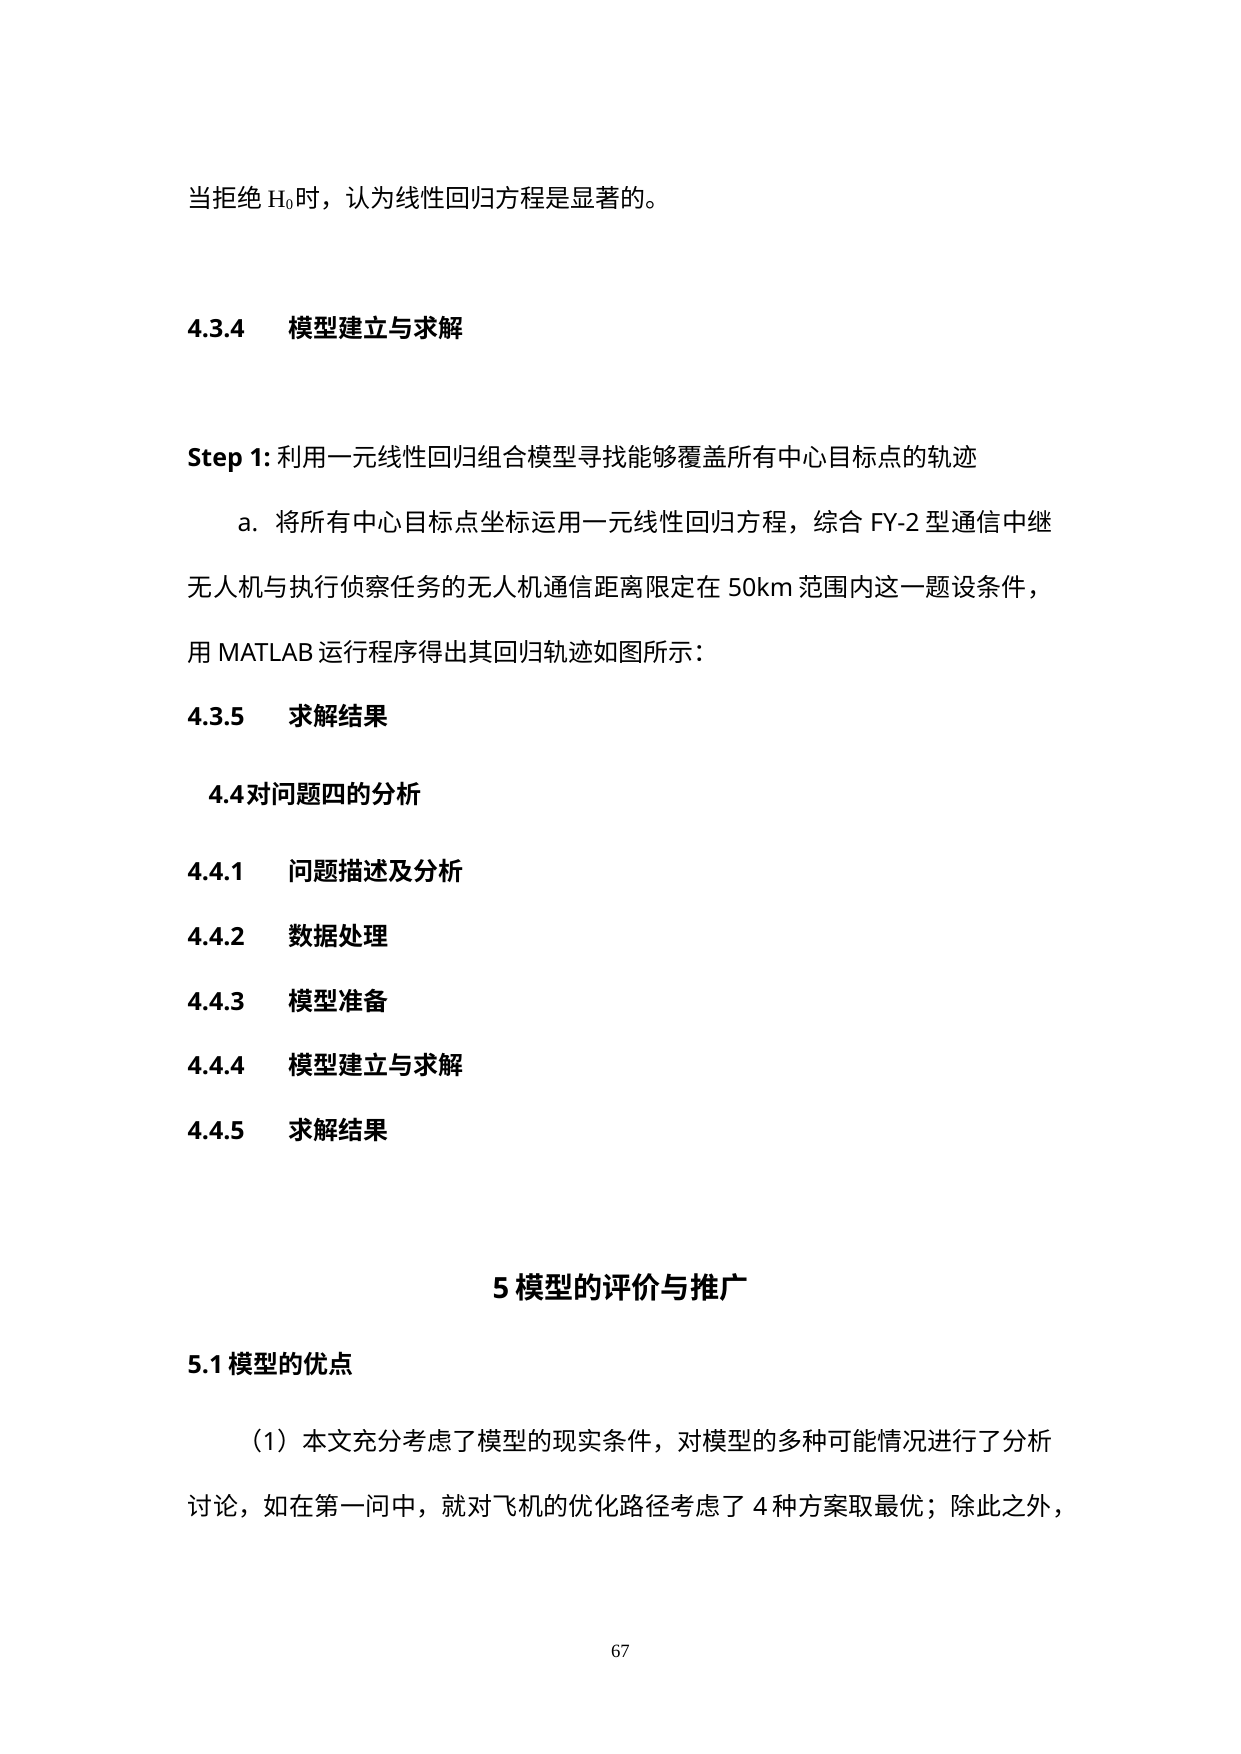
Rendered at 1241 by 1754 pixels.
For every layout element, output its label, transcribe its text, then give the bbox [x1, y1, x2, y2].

subtitle 模型建立与求解 [187, 294, 1053, 359]
subtitle 对问题四的分析 [187, 760, 1053, 825]
subtitle 模型建立与求解 [187, 1032, 1053, 1096]
subtitle 求解结果 [187, 1096, 1053, 1161]
text 当拒绝H0时，认为线性回归方程是显著的。 [187, 164, 1053, 229]
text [187, 1408, 1053, 1537]
subtitle 5模型的评价与推广 [187, 1253, 1053, 1318]
subtitle 5.1模型的优点 [187, 1330, 1053, 1395]
subtitle 求解结果 [187, 683, 1053, 747]
subtitle 问题描述及分析 [187, 837, 1053, 902]
text a. 将所有中心目标点坐标运用一元线性回归方程，综合FY-2型通信中继无人机与执行侦察任务的无人机通信距离限定在50km范围内这一题设条件，用MATLAB运行程序得出其回归轨迹如图所示： [187, 488, 1053, 683]
subtitle 数据处理 [187, 902, 1053, 967]
text Step 1: 利用一元线性回归组合模型寻找能够覆盖所有中心目标点的轨迹 [187, 423, 1053, 488]
subtitle 模型准备 [187, 967, 1053, 1032]
